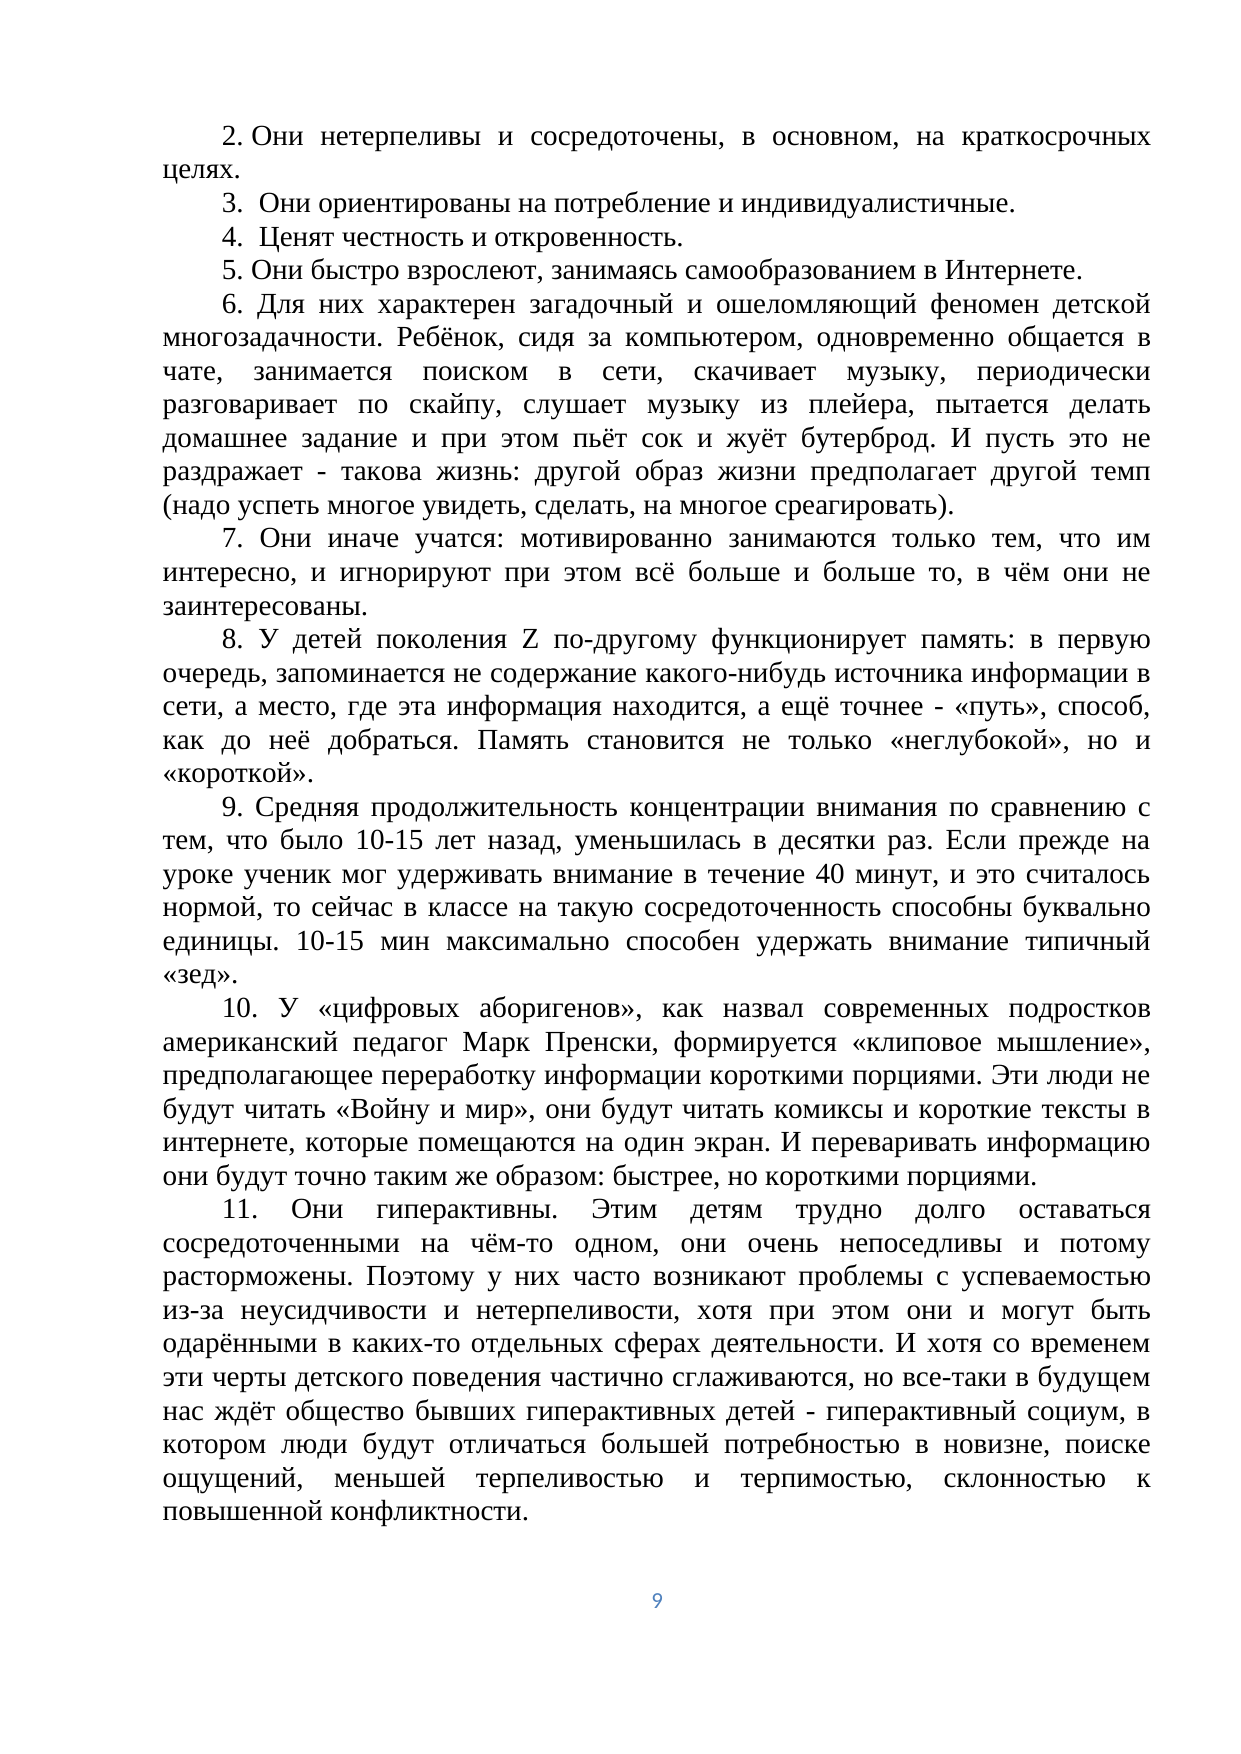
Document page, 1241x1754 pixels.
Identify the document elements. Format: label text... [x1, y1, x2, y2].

text 7. Они иначе учатся: мотивированно занимаются только тем, что им интересно, и игнорируют при этом всё больше и больше то, в чём они не заинтересованы. [162, 521, 1152, 621]
list Они нетерпеливы и сосредоточены, в основном, на краткосрочных целях. [162, 118, 1152, 185]
text 10. У «цифровых аборигенов», как назвал современных подростков американский педагог Марк Пренски, формируется «клиповое мышление», предполагающее переработку информации короткими порциями. Эти люди не будут читать «Войну и мир», они будут читать комиксы и короткие тексты в интернете, которые помещаются на один экран. И переваривать информацию они будут точно таким же образом: быстрее, но короткими порциями. [162, 990, 1152, 1191]
list Ценят честность и откровенность. [162, 219, 1152, 252]
text 11. Они гиперактивны. Этим детям трудно долго оставаться сосредоточенными на чём-то одном, они очень непоседливы и потому расторможены. Поэтому у них часто возникают проблемы с успеваемостью из-за неусидчивости и нетерпеливости, хотя при этом они и могут быть одарёнными в каких-то отдельных сферах деятельности. И хотя со временем эти черты детского поведения частично сглаживаются, но все-таки в будущем нас ждёт общество бывших гиперактивных детей - гиперактивный социум, в котором люди будут отличаться большей потребностью в новизне, поиске ощущений, меньшей терпеливостью и терпимостью, склонностью к повышенной конфликтности. [162, 1191, 1152, 1527]
text 9. Средняя продолжительность концентрации внимания по сравнению с тем, что было 10-15 лет назад, уменьшилась в десятки раз. Если прежде на уроке ученик мог удерживать внимание в течение 40 минут, и это считалось нормой, то сейчас в классе на такую сосредоточенность способны буквально единицы. 10-15 мин максимально способен удержать внимание типичный «зед». [162, 789, 1152, 990]
text 5. Они быстро взрослеют, занимаясь самообразованием в Интернете. [162, 252, 1152, 286]
text 8. У детей поколения Z по-другому функционирует память: в первую очередь, запоминается не содержание какого-нибудь источника информации в сети, а место, где эта информация находится, а ещё точнее - «путь», способ, как до неё добраться. Память становится не только «неглубокой», но и «короткой». [162, 621, 1152, 789]
text 6. Для них характерен загадочный и ошеломляющий феномен детской многозадачности. Ребёнок, сидя за компьютером, одновременно общается в чате, занимается поиском в сети, скачивает музыку, периодически разговаривает по скайпу, слушает музыку из плейера, пытается делать домашнее задание и при этом пьёт сок и жуёт бутерброд. И пусть это не раздражает - такова жизнь: другой образ жизни предполагает другой темп (надо успеть многое увидеть, сделать, на многое среагировать). [162, 286, 1152, 521]
list Они ориентированы на потребление и индивидуалистичные. [162, 185, 1152, 219]
